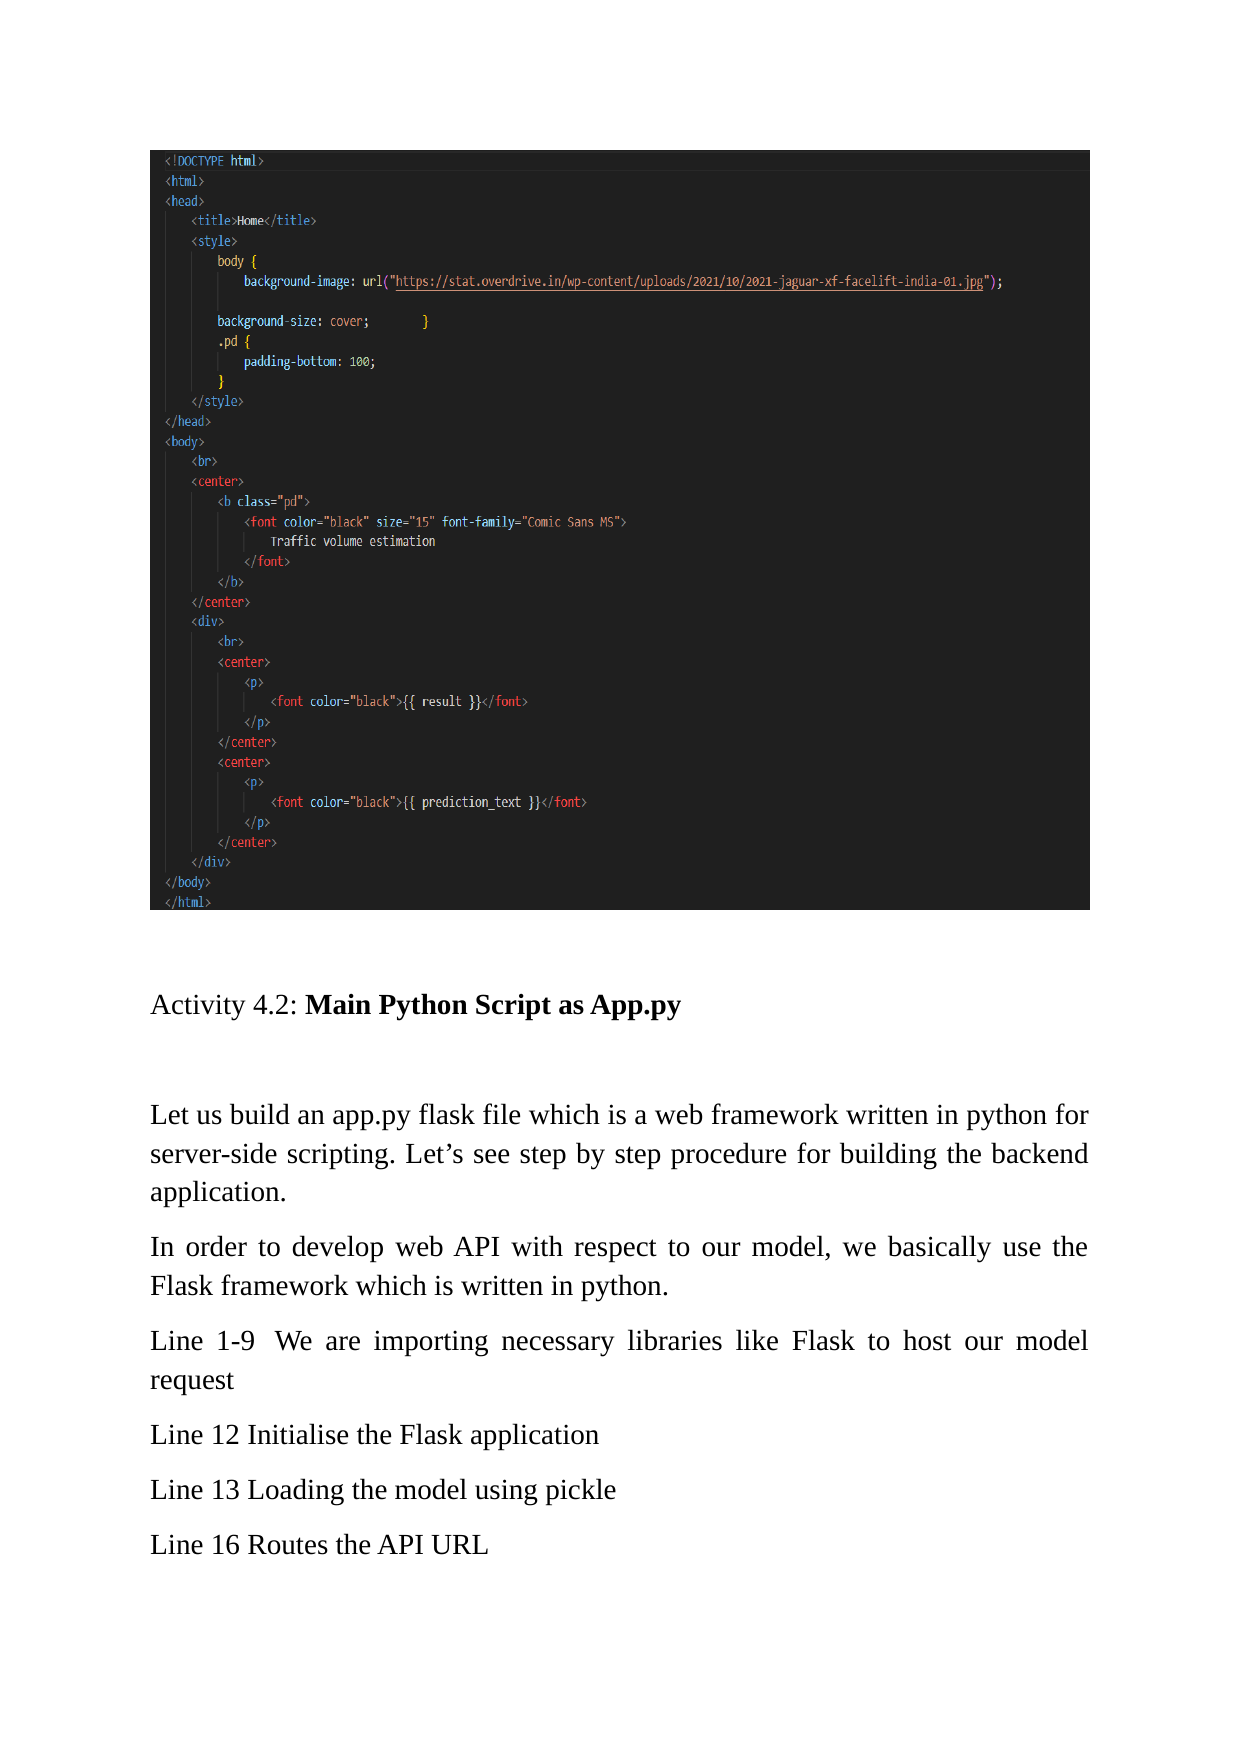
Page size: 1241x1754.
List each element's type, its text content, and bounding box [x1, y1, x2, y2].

text Line 16 Routes the API URL [150, 1527, 1090, 1561]
text Line 1-9 We are importing necessary libraries like Flask to host our model request [150, 1323, 1090, 1395]
text Activity 4.2: Main Python Script as App.py [150, 987, 1090, 1020]
text Line 12 Initialise the Flask application [150, 1417, 1090, 1451]
text In order to develop web API with respect to our model, we basically use the Flask framework which is written in python. [150, 1229, 1090, 1302]
text Let us build an app.py flask file which is a web framework written in python for server-side scripting. Let’s see step by step procedure for building the backend application. [150, 1097, 1090, 1208]
picture [150, 150, 1090, 910]
text Line 13 Loading the model using pickle [150, 1472, 1090, 1506]
